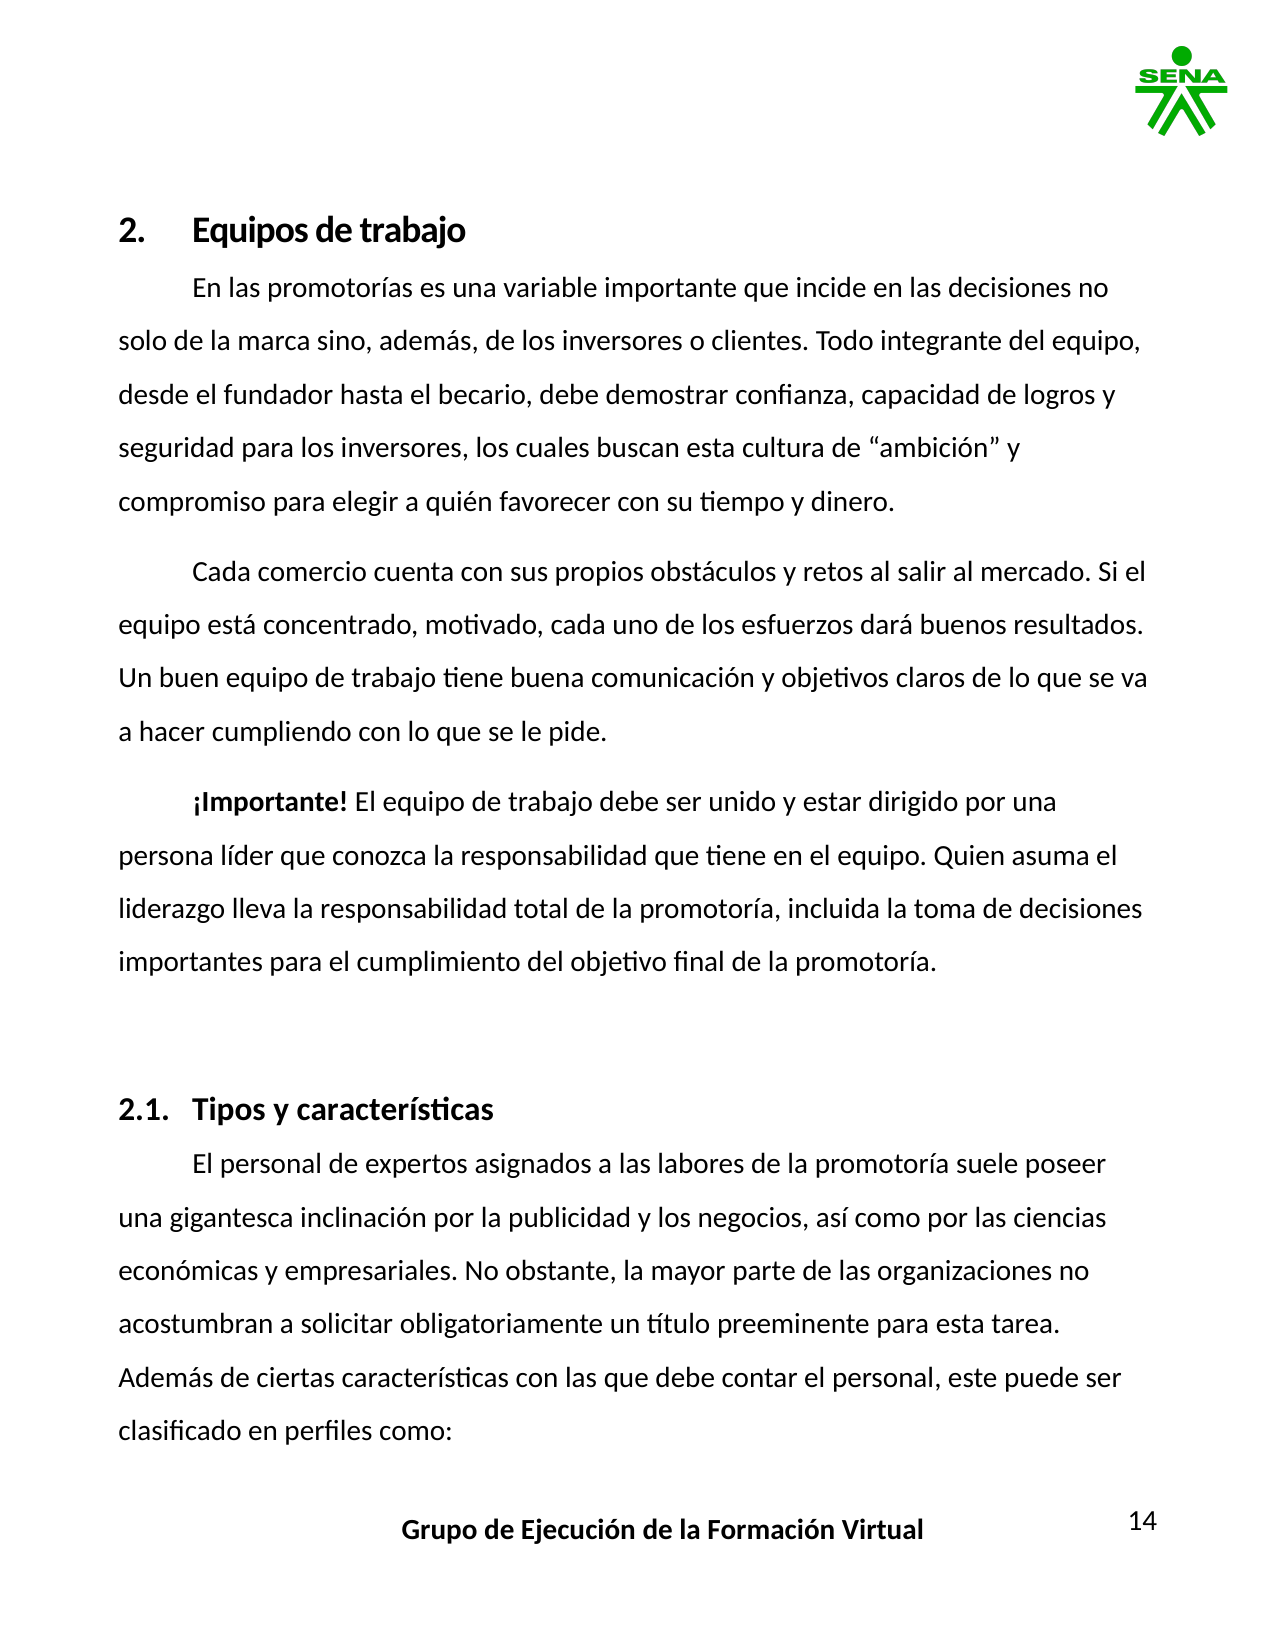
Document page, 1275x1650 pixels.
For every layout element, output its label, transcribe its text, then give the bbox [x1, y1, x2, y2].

subtitle Equipos de trabajo [118, 206, 1157, 252]
subtitle Tipos y características [118, 1088, 1157, 1128]
text Cada comercio cuenta con sus propios obstáculos y retos al salir al mercado. Si el equipo está concentrado, motivado, cada uno de los esfuerzos dará buenos resultados. Un buen equipo de trabajo tiene buena comunicación y objetivos claros de lo que se va a hacer cumpliendo con lo que se le pide. [118, 553, 1157, 749]
text En las promotorías es una variable importante que incide en las decisiones no solo de la marca sino, además, de los inversores o clientes. Todo integrante del equipo, desde el fundador hasta el becario, debe demostrar confianza, capacidad de logros y seguridad para los inversores, los cuales buscan esta cultura de “ambición” y compromiso para elegir a quién favorecer con su tiempo y dinero. [118, 269, 1157, 518]
picture [1135, 46, 1228, 136]
text El personal de expertos asignados a las labores de la promotoría suele poseer una gigantesca inclinación por la publicidad y los negocios, así como por las ciencias económicas y empresariales. No obstante, la mayor parte de las organizaciones no acostumbran a solicitar obligatoriamente un título preeminente para esta tarea. Además de ciertas características con las que debe contar el personal, este puede ser clasificado en perfiles como: [118, 1145, 1157, 1448]
text ¡Importante! El equipo de trabajo debe ser unido y estar dirigido por una persona líder que conozca la responsabilidad que tiene en el equipo. Quien asuma el liderazgo lleva la responsabilidad total de la promotoría, incluida la toma de decisiones importantes para el cumplimiento del objetivo final de la promotoría. [118, 783, 1157, 979]
